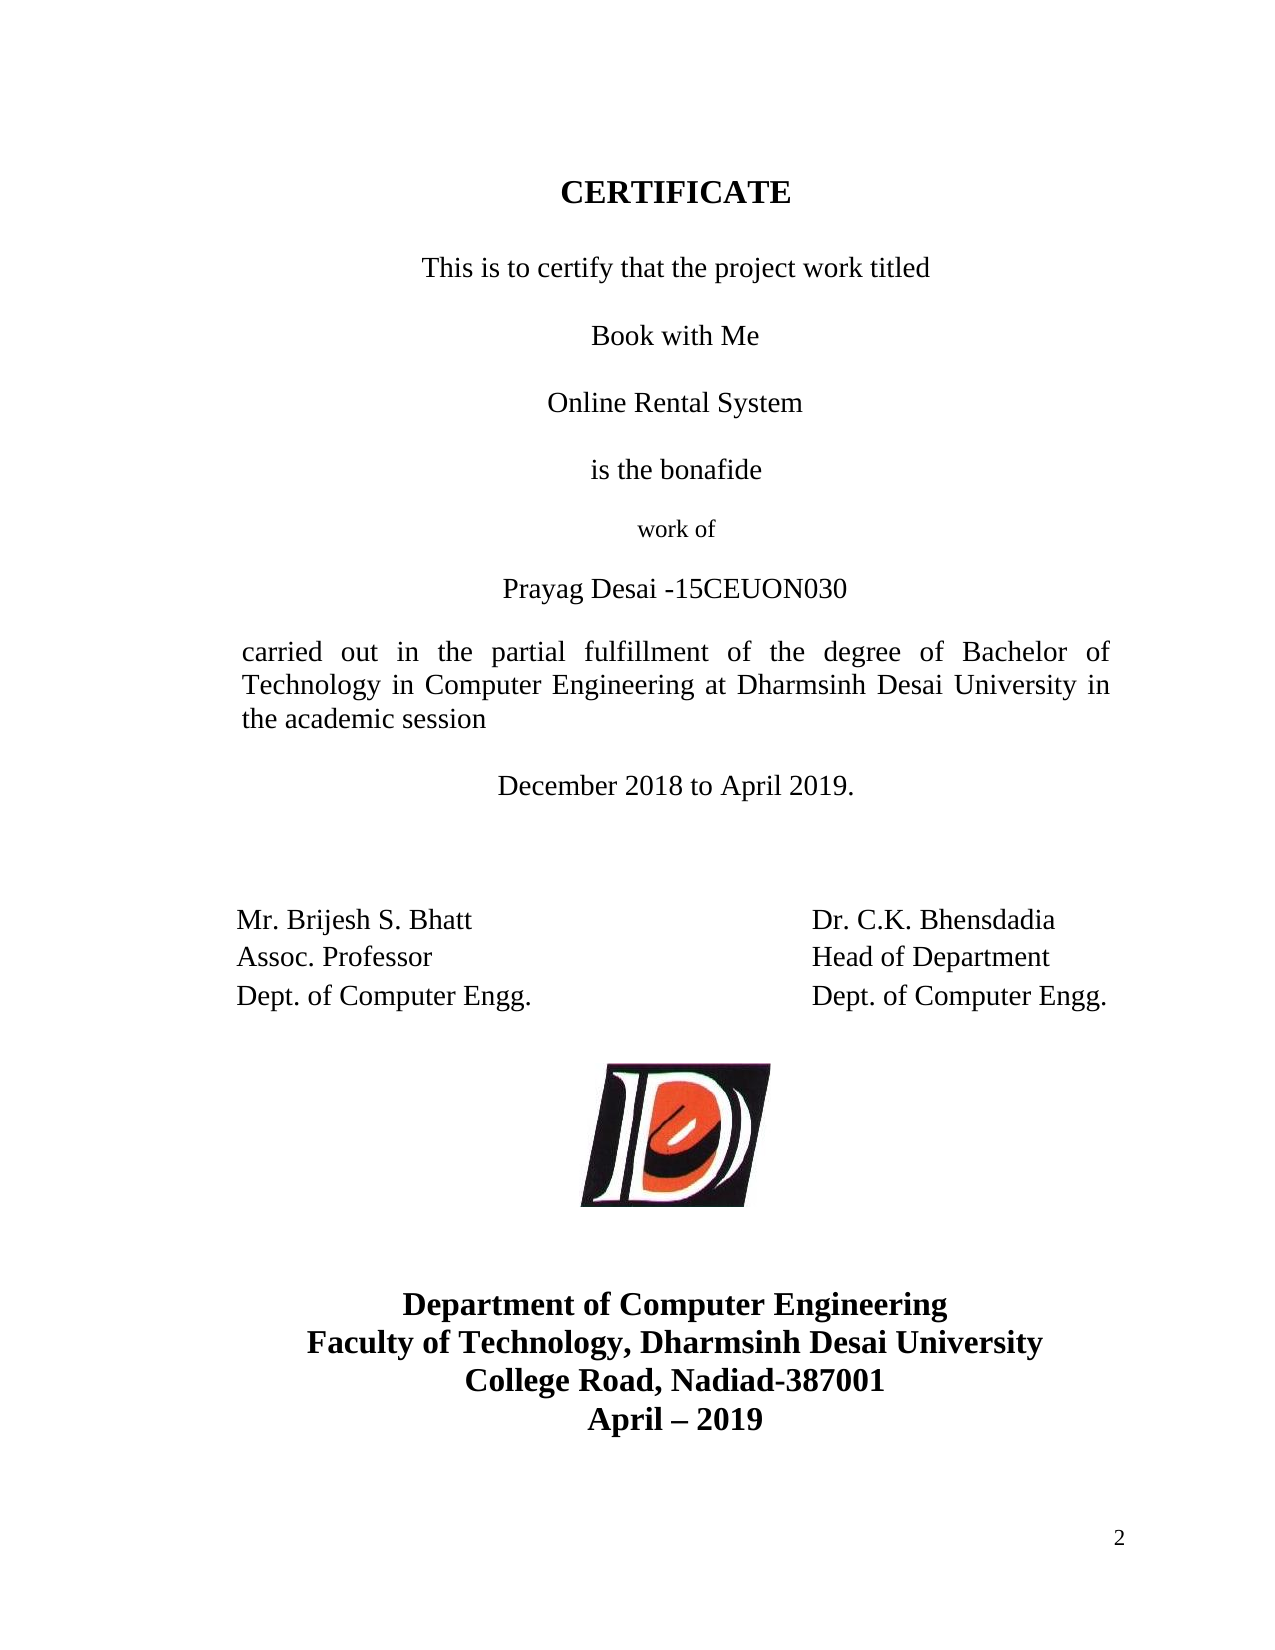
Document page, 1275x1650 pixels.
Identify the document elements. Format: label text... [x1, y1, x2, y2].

table_cell Assoc. Professor [225, 939, 800, 978]
table_cell Head of Department [800, 939, 1125, 978]
picture [579, 1063, 771, 1207]
text Department of Computer Engineering [225, 1284, 1125, 1322]
text Prayag Desai -15CEUON030 [225, 572, 1125, 605]
text Book with Me [225, 318, 1125, 351]
text College Road, Nadiad-387001 [225, 1361, 1125, 1399]
table_header Dr. C.K. Bhensdadia [800, 903, 1125, 939]
text CERTIFICATE [347, 172, 1005, 211]
table_cell Dept. of Computer Engg. [225, 978, 800, 1015]
text Online Rental System [225, 385, 1125, 418]
table_header Mr. Brijesh S. Bhatt [225, 903, 800, 939]
text This is to certify that the project work titled [347, 251, 1005, 284]
text April – 2019 [225, 1399, 1125, 1437]
text is the bonafide work of [567, 452, 785, 543]
table_cell Dept. of Computer Engg. [800, 978, 1125, 1015]
text Faculty of Technology, Dharmsinh Desai University [225, 1322, 1125, 1361]
text carried out in the partial fulfillment of the degree of Bachelor of Technology in Computer Engineering at Dharmsinh Desai University in the academic session [242, 634, 1111, 734]
text December 2018 to April 2019. [347, 768, 1005, 802]
